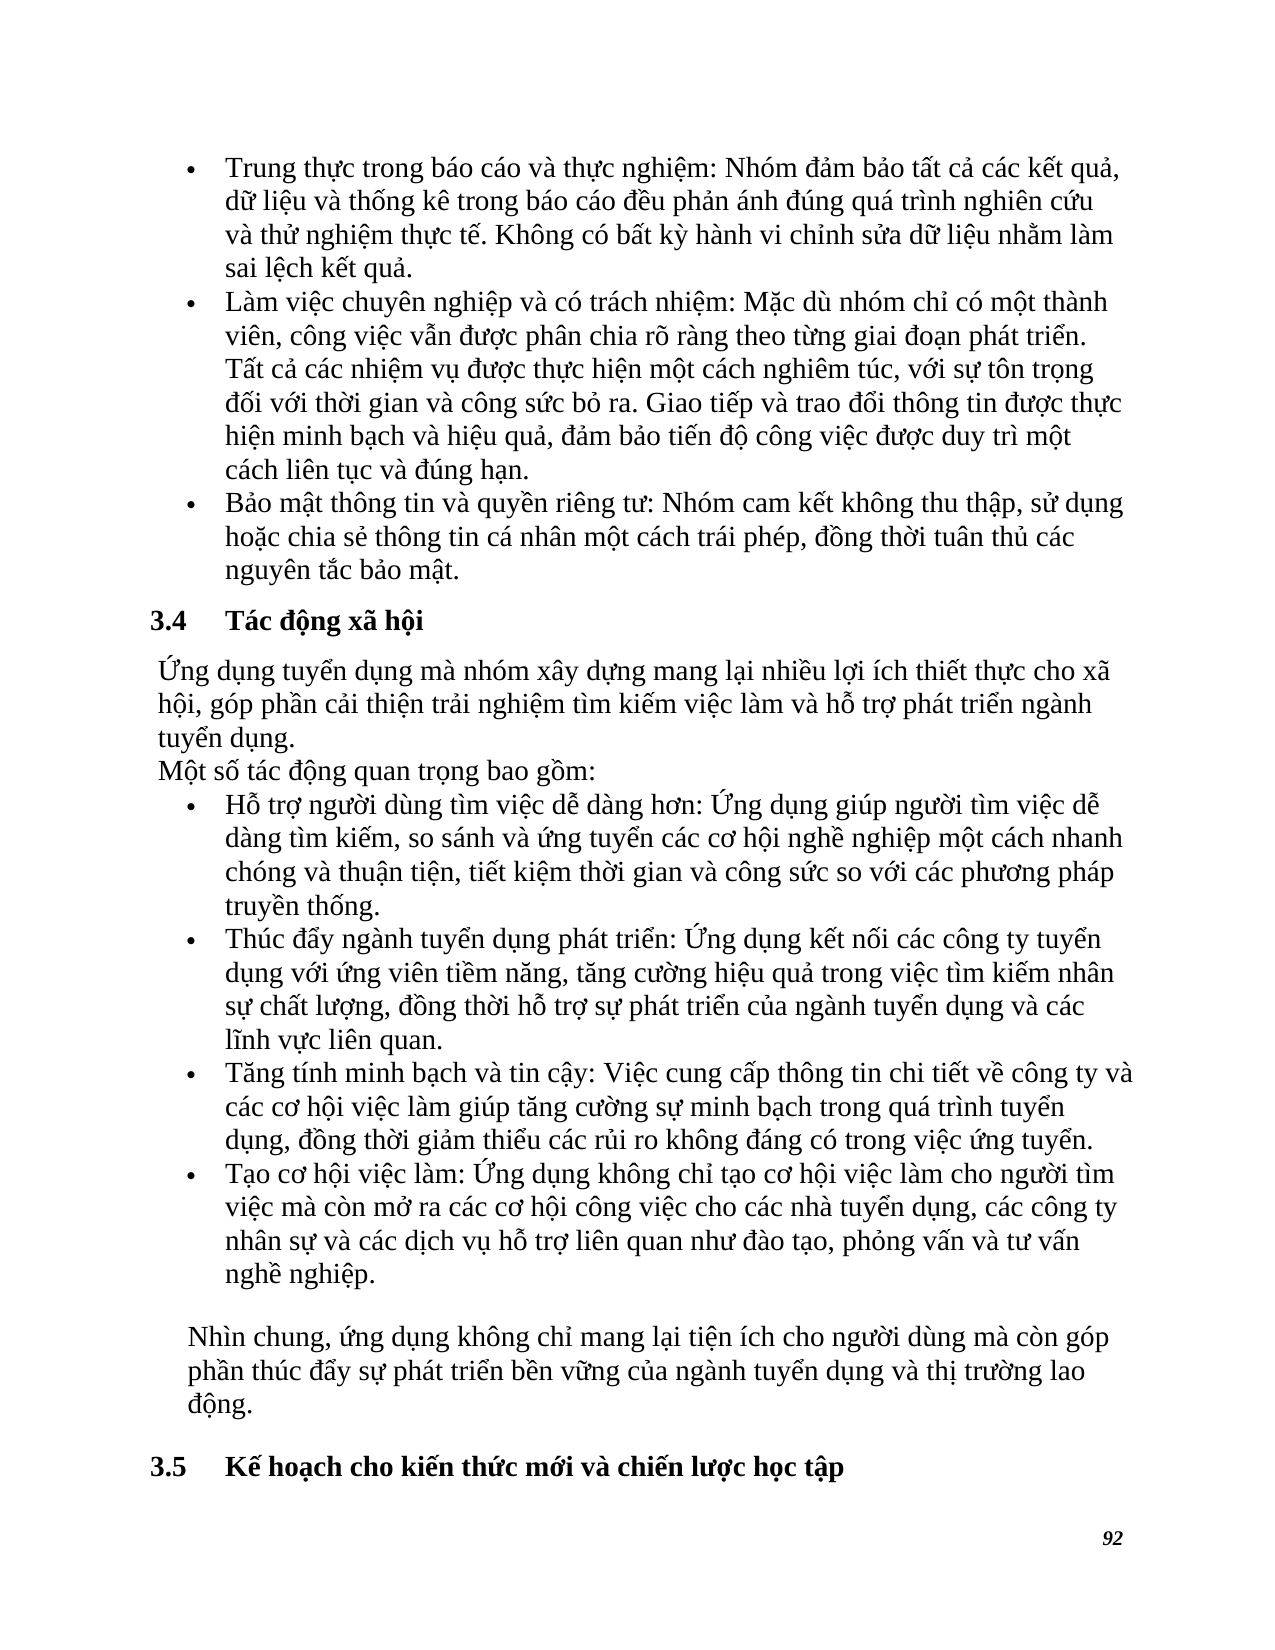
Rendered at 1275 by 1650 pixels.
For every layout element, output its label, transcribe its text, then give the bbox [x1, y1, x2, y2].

text Ứng dụng tuyển dụng mà nhóm xây dựng mang lại nhiều lợi ích thiết thực cho xã hội, góp phần cải thiện trải nghiệm tìm kiếm việc làm và hỗ trợ phát triển ngành tuyển dụng. [158, 653, 1135, 753]
list Tăng tính minh bạch và tin cậy: Việc cung cấp thông tin chi tiết về công ty và các cơ hội việc làm giúp tăng cường sự minh bạch trong quá trình tuyển dụng, đồng thời giảm thiểu các rủi ro không đáng có trong việc ứng tuyển. [187, 1055, 1135, 1156]
list Làm việc chuyên nghiệp và có trách nhiệm: Mặc dù nhóm chỉ có một thành viên, công việc vẫn được phân chia rõ ràng theo từng giai đoạn phát triển. Tất cả các nhiệm vụ được thực hiện một cách nghiêm túc, với sự tôn trọng đối với thời gian và công sức bỏ ra. Giao tiếp và trao đổi thông tin được thực hiện minh bạch và hiệu quả, đảm bảo tiến độ công việc được duy trì một cách liên tục và đúng hạn. [187, 284, 1125, 485]
list Tạo cơ hội việc làm: Ứng dụng không chỉ tạo cơ hội việc làm cho người tìm việc mà còn mở ra các cơ hội công việc cho các nhà tuyển dụng, các công ty nhân sự và các dịch vụ hỗ trợ liên quan như đào tạo, phỏng vấn và tư vấn nghề nghiệp. [187, 1156, 1135, 1290]
text Nhìn chung, ứng dụng không chỉ mang lại tiện ích cho người dùng mà còn góp phần thúc đẩy sự phát triển bền vững của ngành tuyển dụng và thị trường lao động. [187, 1319, 1125, 1420]
text Một số tác động quan trọng bao gồm: [158, 753, 1135, 787]
subtitle Kế hoạch cho kiến thức mới và chiến lược học tập [150, 1449, 1125, 1483]
list Thúc đẩy ngành tuyển dụng phát triển: Ứng dụng kết nối các công ty tuyển dụng với ứng viên tiềm năng, tăng cường hiệu quả trong việc tìm kiếm nhân sự chất lượng, đồng thời hỗ trợ sự phát triển của ngành tuyển dụng và các lĩnh vực liên quan. [187, 921, 1135, 1055]
subtitle Tác động xã hội [150, 603, 1125, 636]
list Hỗ trợ người dùng tìm việc dễ dàng hơn: Ứng dụng giúp người tìm việc dễ dàng tìm kiếm, so sánh và ứng tuyển các cơ hội nghề nghiệp một cách nhanh chóng và thuận tiện, tiết kiệm thời gian và công sức so với các phương pháp truyền thống. [187, 787, 1135, 921]
list Bảo mật thông tin và quyền riêng tư: Nhóm cam kết không thu thập, sử dụng hoặc chia sẻ thông tin cá nhân một cách trái phép, đồng thời tuân thủ các nguyên tắc bảo mật. [187, 485, 1125, 586]
list Trung thực trong báo cáo và thực nghiệm: Nhóm đảm bảo tất cả các kết quả, dữ liệu và thống kê trong báo cáo đều phản ánh đúng quá trình nghiên cứu và thử nghiệm thực tế. Không có bất kỳ hành vi chỉnh sửa dữ liệu nhằm làm sai lệch kết quả. [187, 150, 1125, 284]
